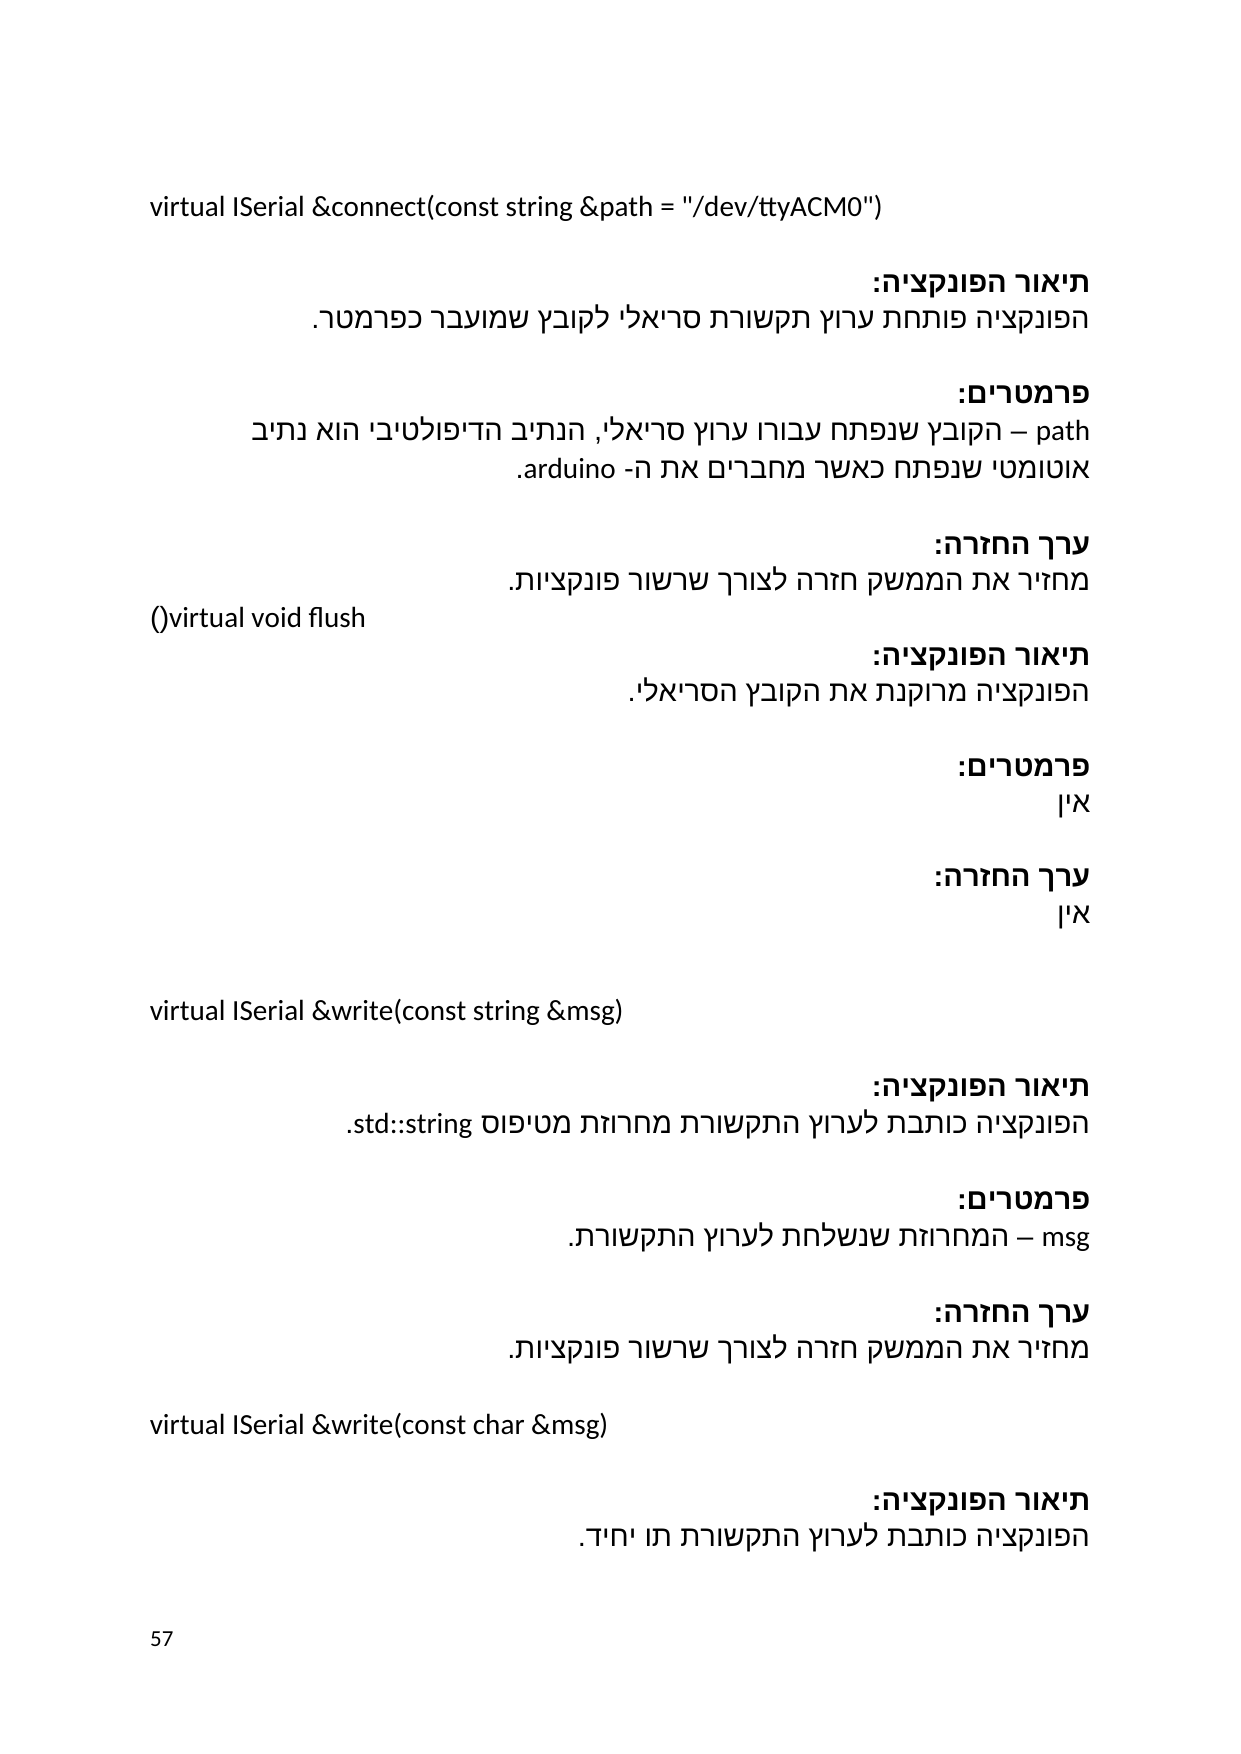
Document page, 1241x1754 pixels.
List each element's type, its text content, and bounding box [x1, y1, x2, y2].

text ערך החזרה: [150, 527, 1090, 561]
text אין [150, 785, 1090, 818]
text path – הקובץ שנפתח עבורו ערוץ סריאלי, הנתיב הדיפולטיבי הוא נתיב אוטומטי שנפתח כאשר מחברים את ה- arduino. [150, 412, 1090, 486]
text תיאור הפונקציה: [150, 1483, 1090, 1516]
text תיאור הפונקציה: [150, 265, 1090, 299]
text תיאור הפונקציה: [150, 638, 1090, 672]
text ערך החזרה: [150, 1295, 1090, 1329]
text virtual void flush() [150, 599, 1090, 635]
text פרמטרים: [150, 1182, 1090, 1216]
text הפונקציה פותחת ערוץ תקשורת סריאלי לקובץ שמועבר כפרמטר. [150, 301, 1090, 335]
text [150, 1331, 1090, 1365]
text הפונקציה מרוקנת את הקובץ הסריאלי. [150, 674, 1090, 708]
text אין [150, 896, 1090, 929]
text ערך החזרה: [150, 859, 1090, 893]
text virtual ISerial &connect(const string &path = "/dev/ttyACM0") [150, 188, 1090, 224]
text הפונקציה כותבת לערוץ התקשורת מחרוזת מטיפוס std::string. [150, 1105, 1090, 1141]
text הפונקציה כותבת לערוץ התקשורת תו יחיד. [150, 1519, 1090, 1552]
text virtual ISerial &write(const char &msg) [150, 1406, 1090, 1441]
text virtual ISerial &write(const string &msg) [150, 992, 1090, 1028]
text תיאור הפונקציה: [150, 1069, 1090, 1103]
text מחזיר את הממשק חזרה לצורך שרשור פונקציות. [150, 563, 1090, 597]
text פרמטרים: [150, 749, 1090, 782]
text msg – המחרוזת שנשלחת לערוץ התקשורת. [150, 1218, 1090, 1254]
text פרמטרים: [150, 376, 1090, 409]
